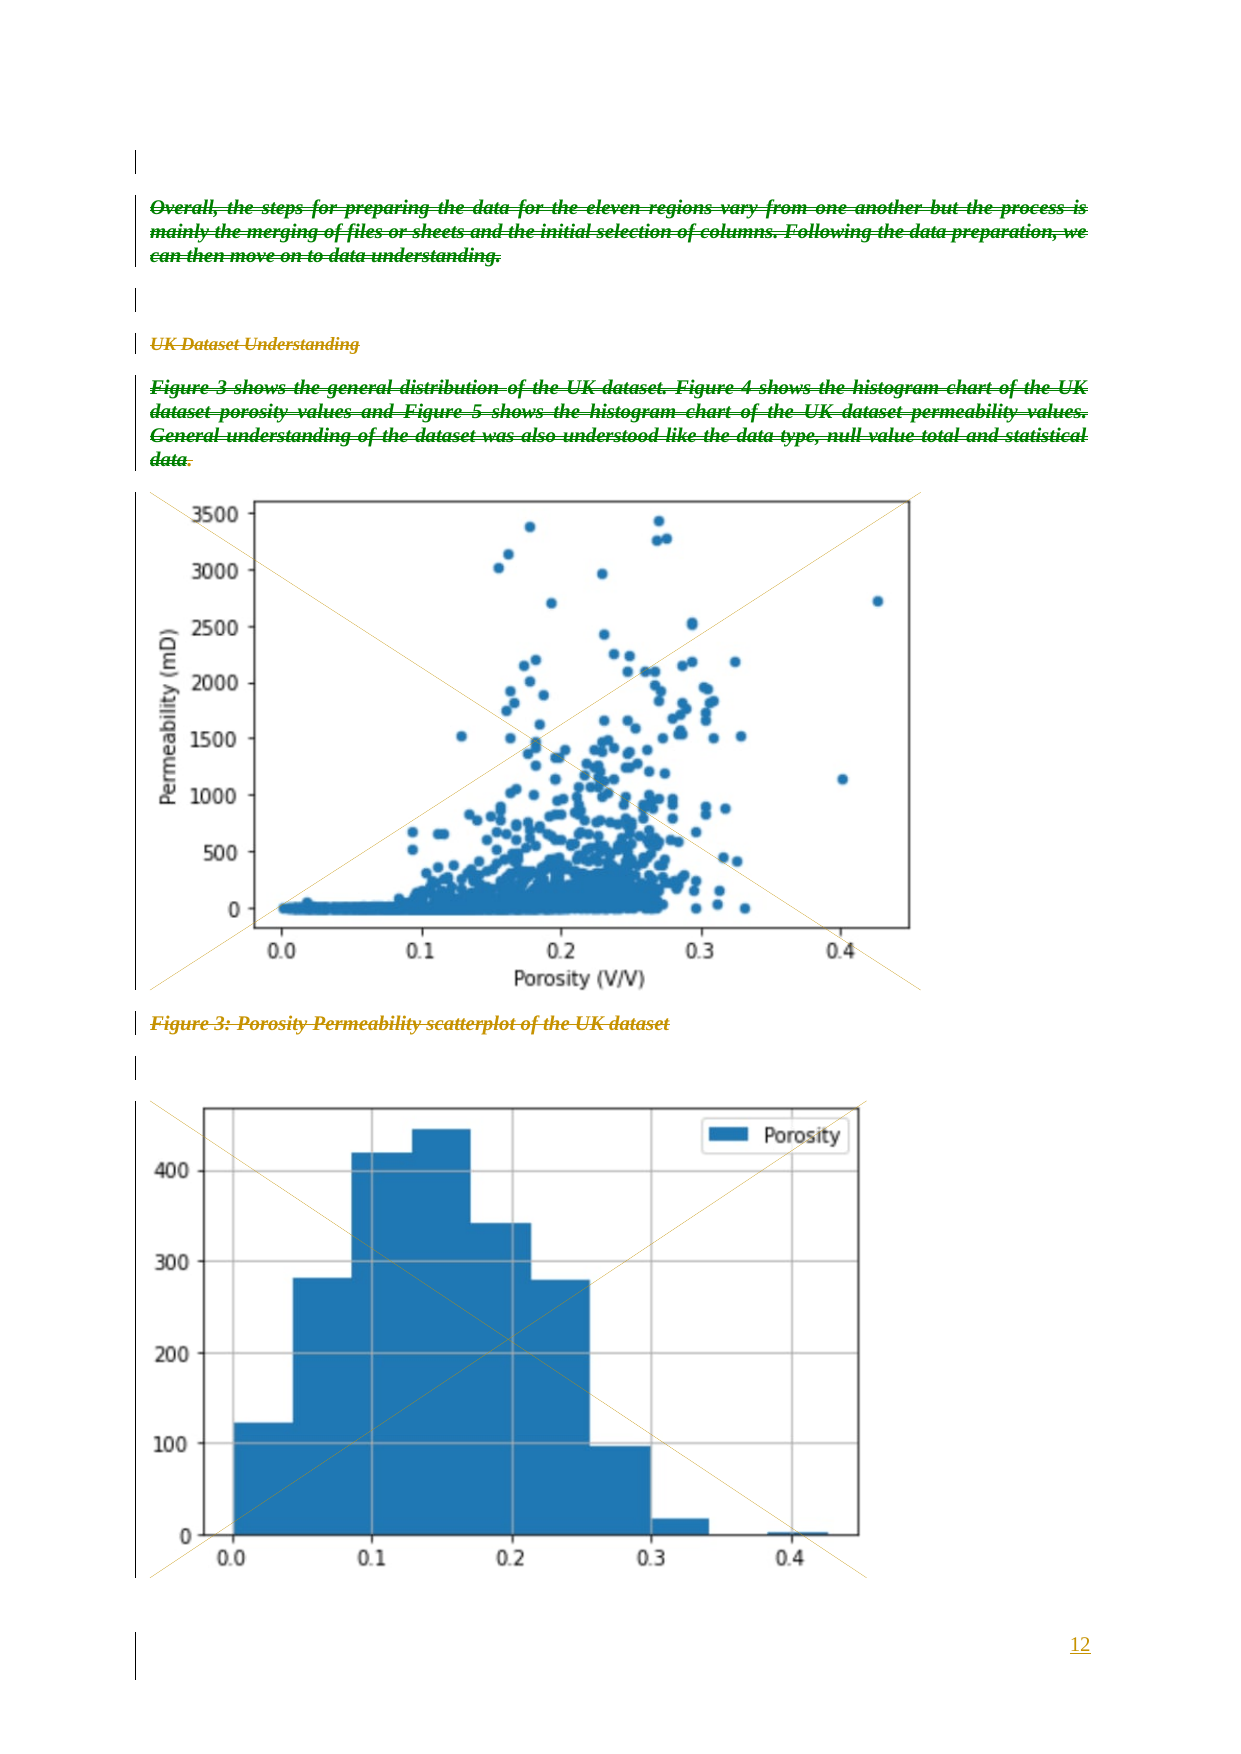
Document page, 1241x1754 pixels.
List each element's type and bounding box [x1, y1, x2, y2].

picture [152, 492, 919, 740]
picture [537, 493, 921, 989]
picture [510, 1102, 867, 1577]
picture [151, 1100, 866, 1338]
picture [150, 494, 533, 989]
picture [151, 742, 920, 991]
picture [150, 1102, 507, 1577]
picture [152, 1340, 865, 1578]
